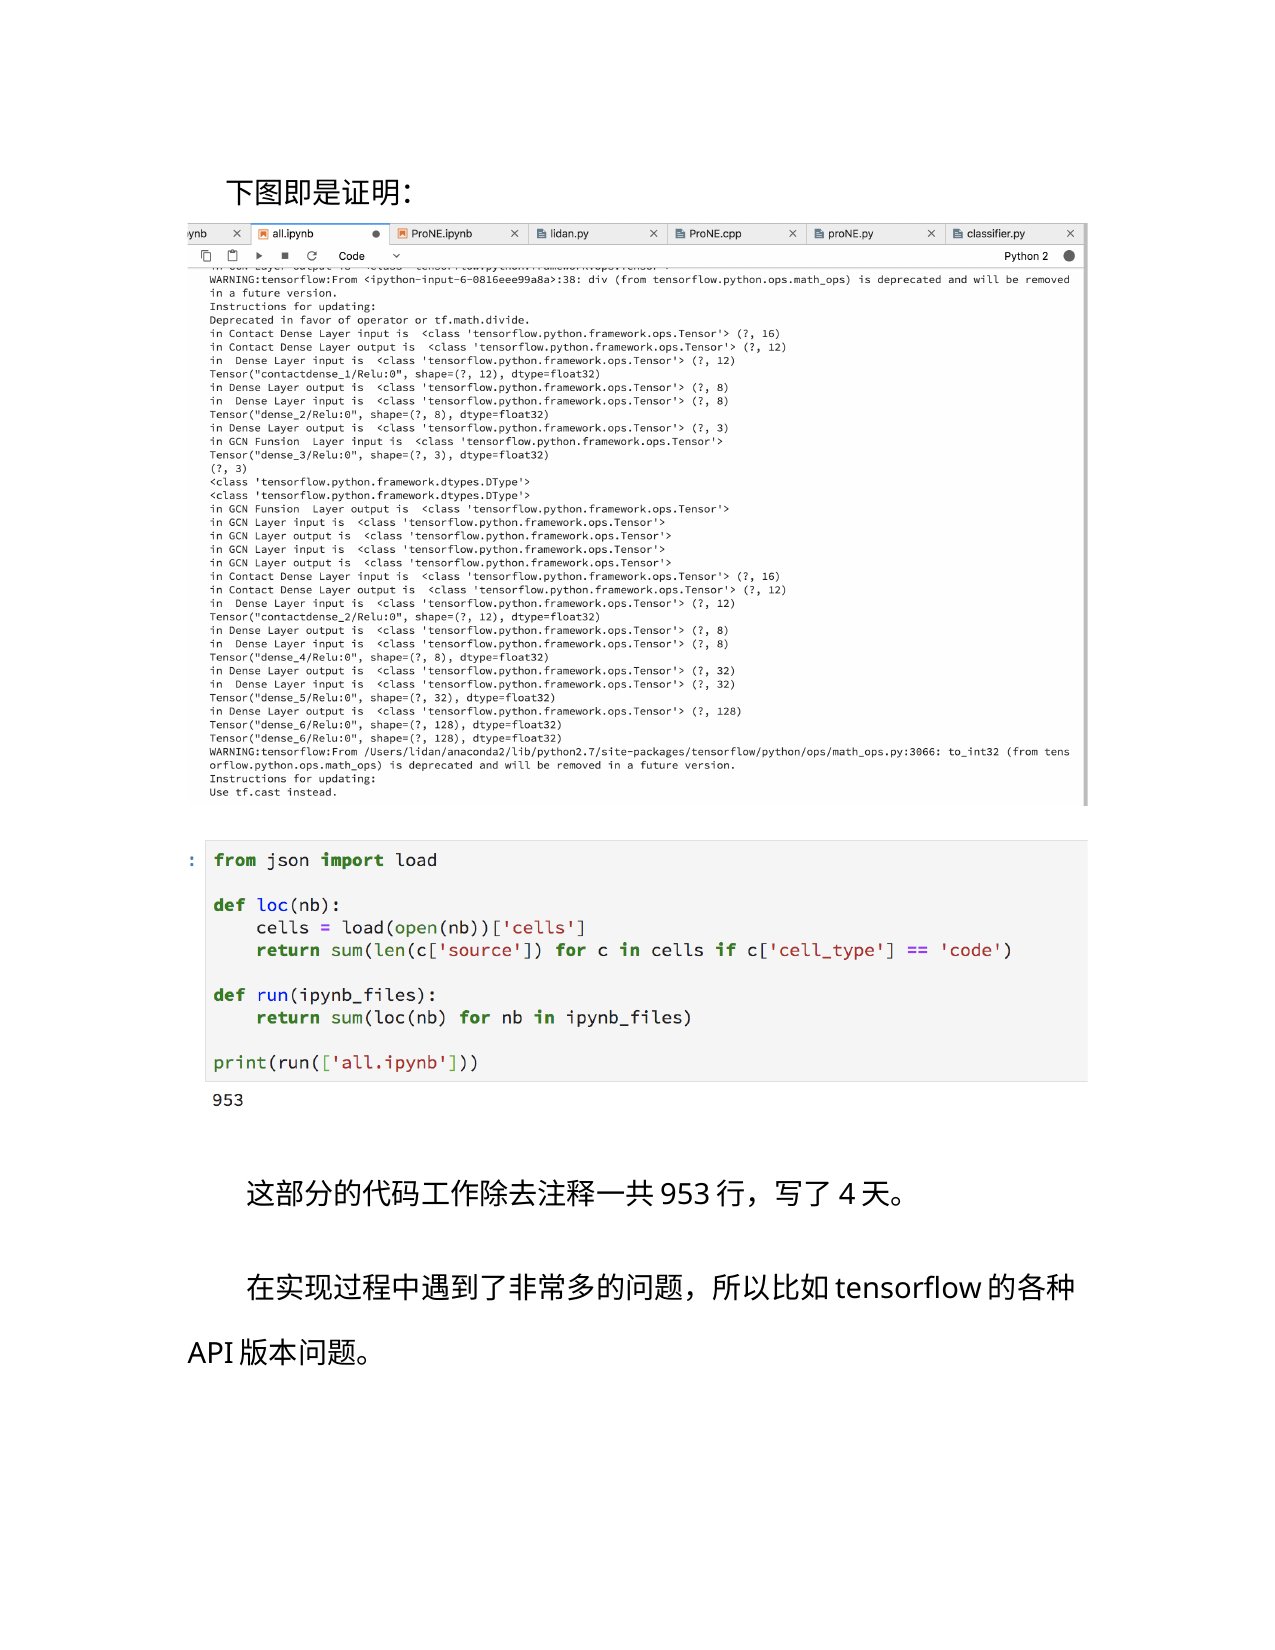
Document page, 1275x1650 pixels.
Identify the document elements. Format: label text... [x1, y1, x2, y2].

text 这部分的代码工作除去注释一共953行，写了4天。 [187, 1159, 1087, 1224]
text 下图即是证明： [187, 159, 1087, 223]
picture [187, 837, 1088, 1108]
picture [187, 223, 1088, 806]
text 在实现过程中遇到了非常多的问题，所以比如tensorflow的各种API版本问题。 [187, 1254, 1087, 1384]
